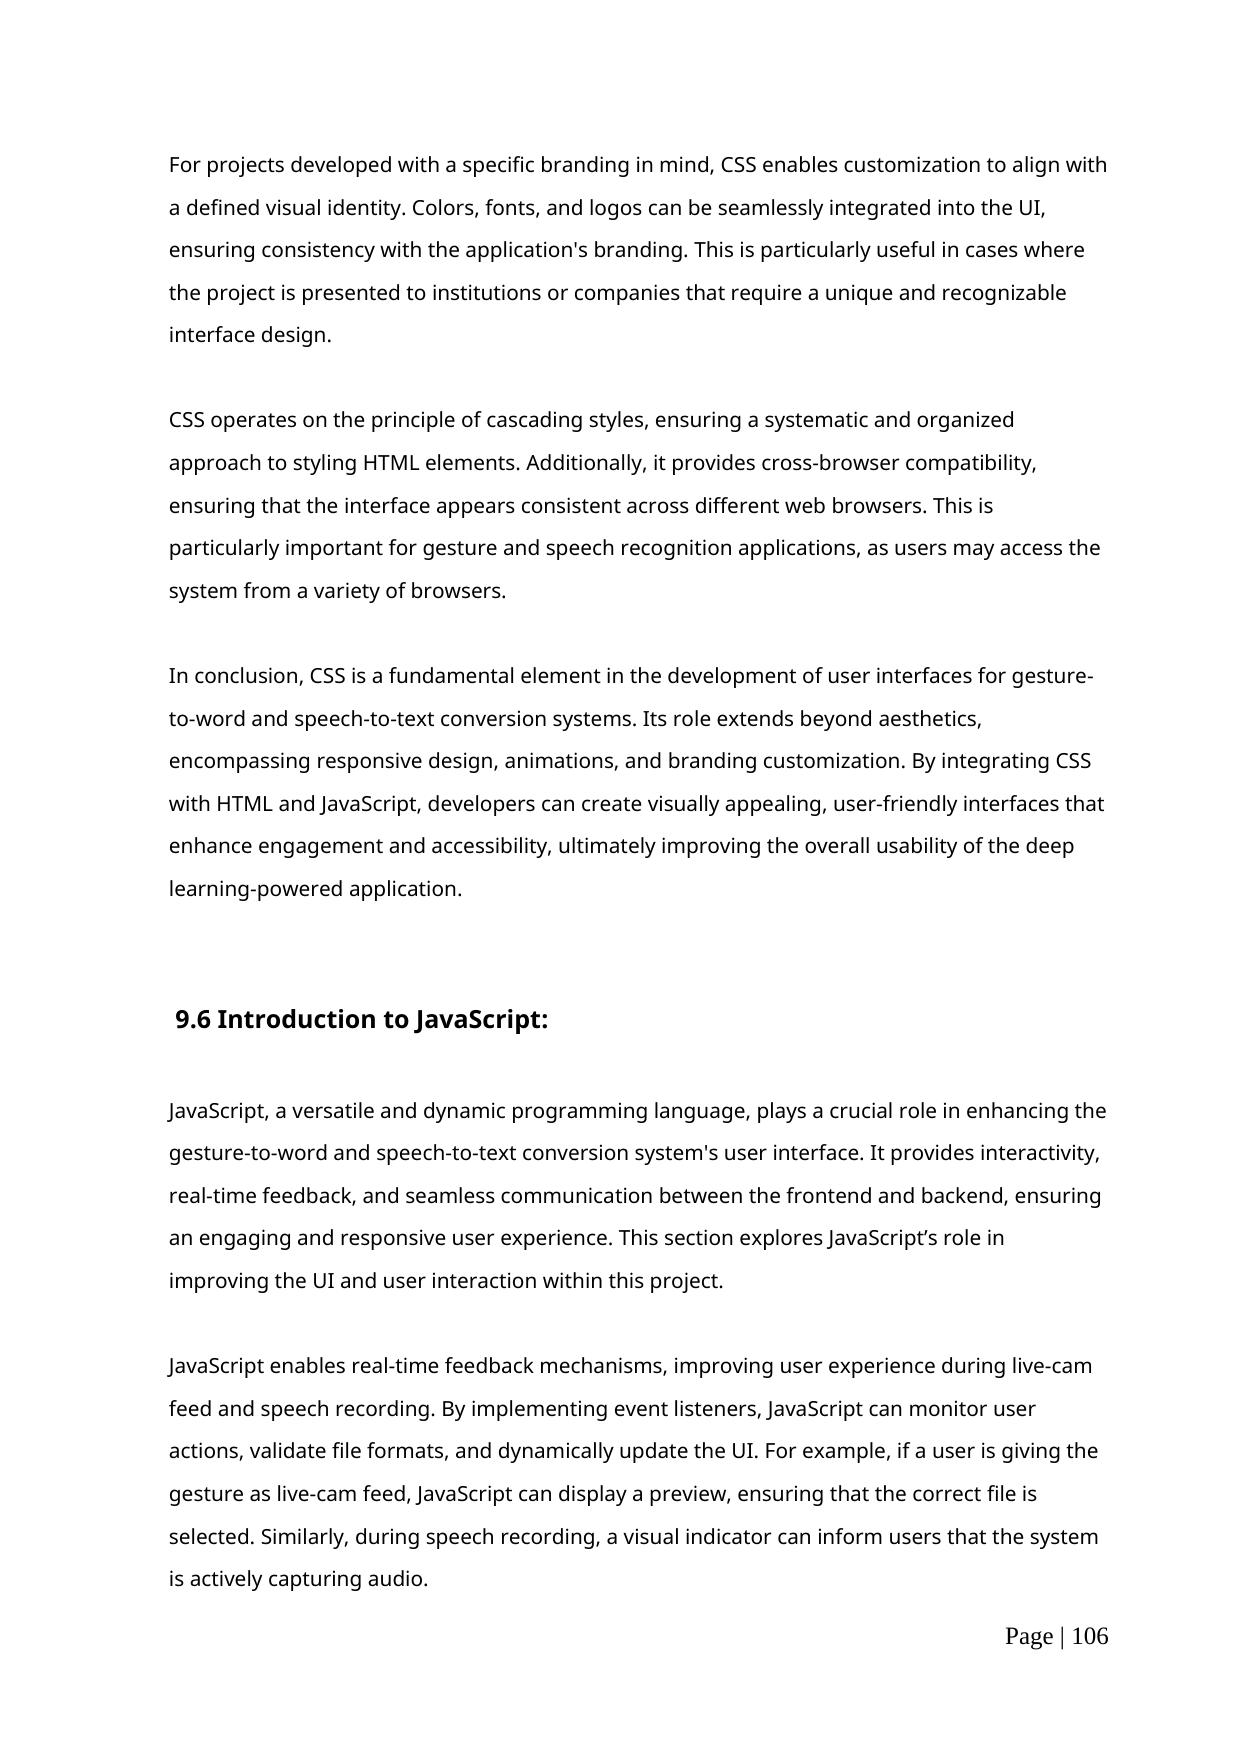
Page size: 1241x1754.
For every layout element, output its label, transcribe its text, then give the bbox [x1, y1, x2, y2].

text 9.6 Introduction to JavaScript: [169, 1002, 1108, 1036]
text For projects developed with a specific branding in mind, CSS enables customization to align with a defined visual identity. Colors, fonts, and logos can be seamlessly integrated into the UI, ensuring consistency with the application's branding. This is particularly useful in cases where the project is presented to institutions or companies that require a unique and recognizable interface design. [169, 150, 1108, 349]
text In conclusion, CSS is a fundamental element in the development of user interfaces for gesture-to-word and speech-to-text conversion systems. Its role extends beyond aesthetics, encompassing responsive design, animations, and branding customization. By integrating CSS with HTML and JavaScript, developers can create visually appealing, user-friendly interfaces that enhance engagement and accessibility, ultimately improving the overall usability of the deep learning-powered application. [169, 661, 1108, 903]
text JavaScript, a versatile and dynamic programming language, plays a crucial role in enhancing the gesture-to-word and speech-to-text conversion system's user interface. It provides interactivity, real-time feedback, and seamless communication between the frontend and backend, ensuring an engaging and responsive user experience. This section explores JavaScript’s role in improving the UI and user interaction within this project. [169, 1096, 1108, 1294]
text CSS operates on the principle of cascading styles, ensuring a systematic and organized approach to styling HTML elements. Additionally, it provides cross-browser compatibility, ensuring that the interface appears consistent across different web browsers. This is particularly important for gesture and speech recognition applications, as users may access the system from a variety of browsers. [169, 406, 1108, 604]
text JavaScript enables real-time feedback mechanisms, improving user experience during live-cam feed and speech recording. By implementing event listeners, JavaScript can monitor user actions, validate file formats, and dynamically update the UI. For example, if a user is giving the gesture as live-cam feed, JavaScript can display a preview, ensuring that the correct file is selected. Similarly, during speech recording, a visual indicator can inform users that the system is actively capturing audio. [169, 1351, 1108, 1593]
